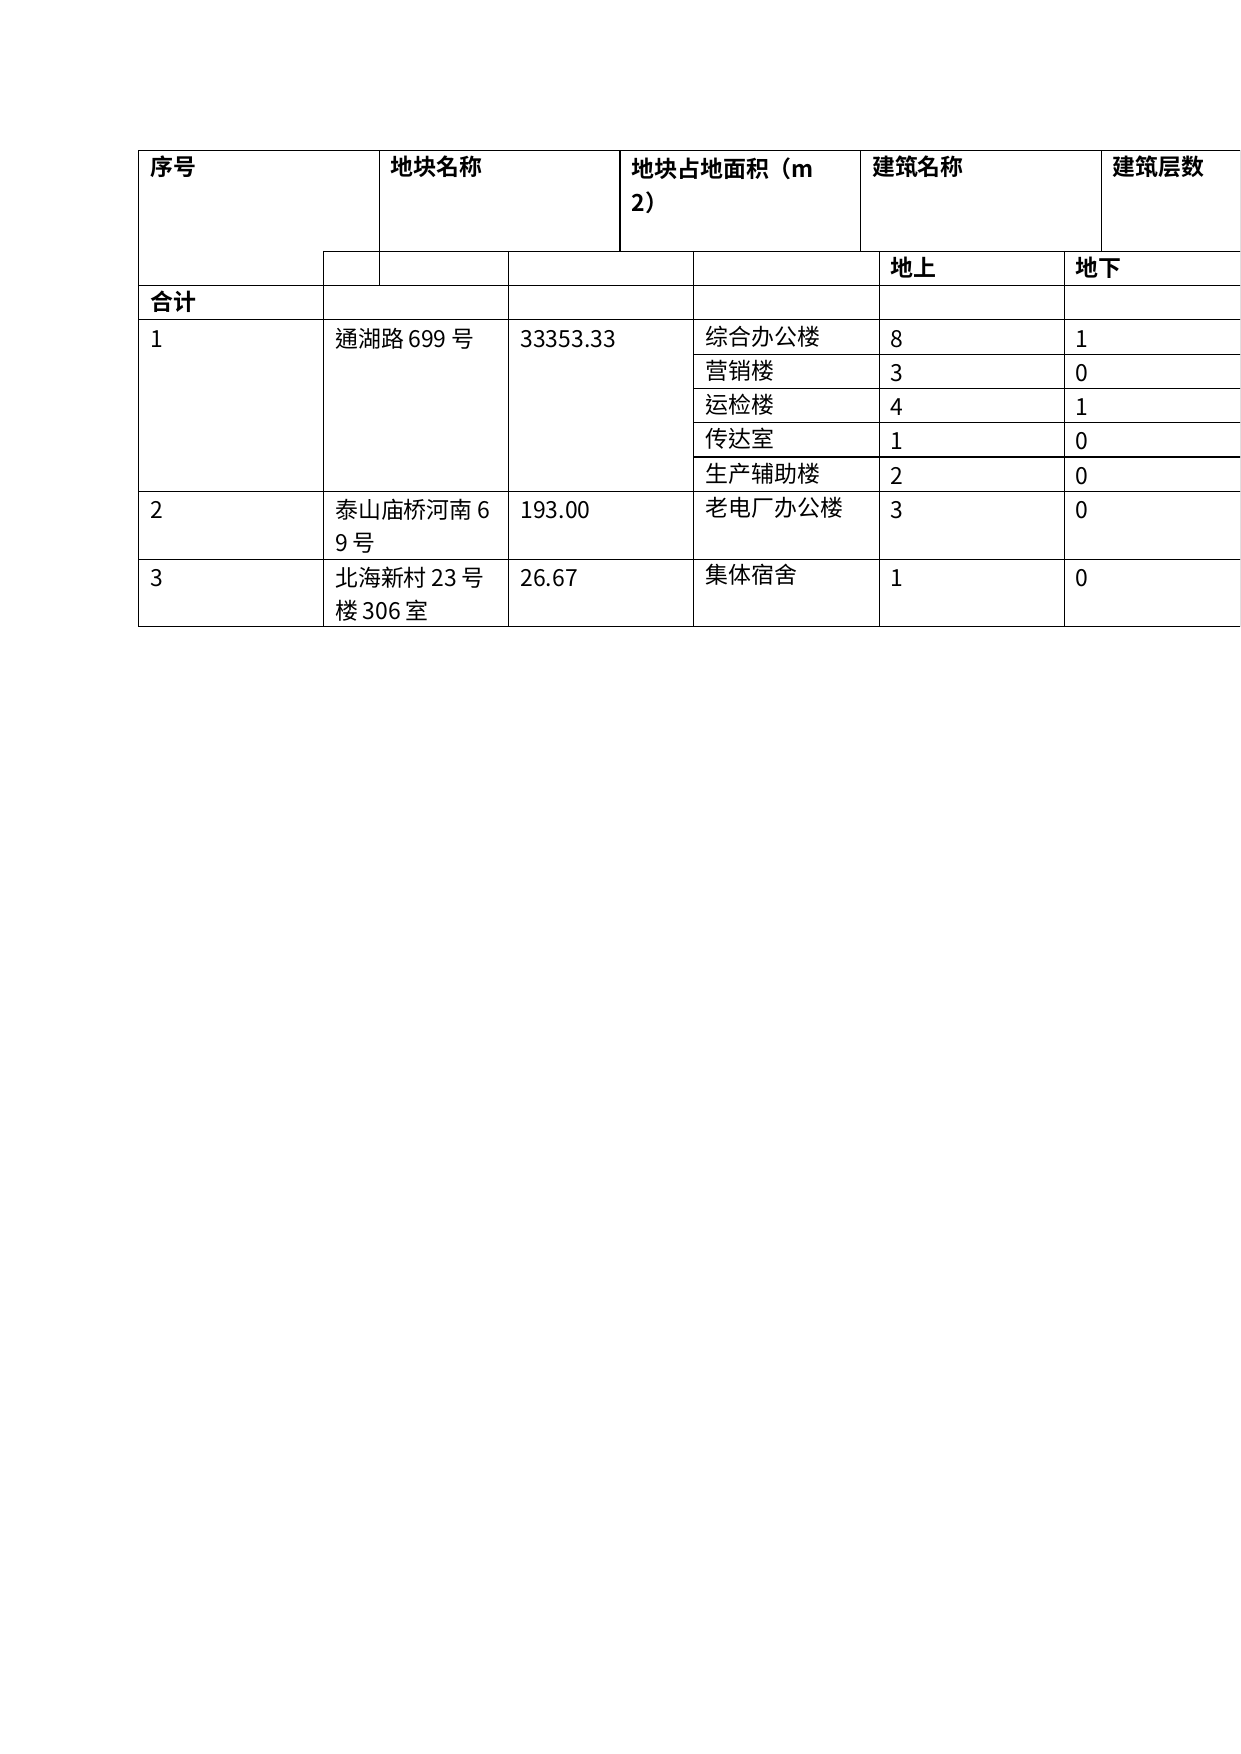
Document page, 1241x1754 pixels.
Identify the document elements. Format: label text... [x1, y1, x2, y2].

table_cell 地下 [1065, 252, 1240, 285]
table_header 地块名称 [380, 151, 619, 251]
table_cell 3 [139, 560, 323, 626]
table_cell 通湖路699号 [324, 320, 508, 491]
table_header 建筑层数 [1102, 151, 1240, 251]
table_cell 1 [880, 560, 1064, 626]
table_cell 1 [880, 423, 1064, 456]
table_cell 北海新村23号楼306室 [324, 560, 508, 626]
table_cell 营销楼 [694, 355, 879, 388]
table_header 建筑名称 [861, 151, 1101, 251]
table_cell 泰山庙桥河南69号 [324, 492, 508, 558]
table_cell 综合办公楼 [694, 320, 879, 354]
table_cell [694, 286, 879, 319]
table_cell 3 [880, 492, 1064, 558]
table_cell 0 [1065, 423, 1240, 456]
table_cell 1 [139, 320, 323, 491]
table_cell 集体宿舍 [694, 560, 879, 626]
table_cell 26.67 [509, 560, 693, 626]
table_cell [880, 286, 1064, 319]
table_cell 33353.33 [509, 320, 693, 491]
table_cell 合计 [139, 286, 323, 319]
table_cell [509, 286, 693, 319]
table_cell [324, 286, 508, 319]
table_cell 0 [1065, 560, 1240, 626]
table_cell 3 [880, 355, 1064, 388]
table_cell 0 [1065, 355, 1240, 388]
table_cell 0 [1065, 458, 1240, 491]
table_cell 2 [139, 492, 323, 558]
table_cell 生产辅助楼 [694, 458, 879, 491]
table_header 序号 [139, 151, 379, 285]
table_cell 1 [1065, 320, 1240, 354]
table_cell 运检楼 [694, 389, 879, 422]
table_cell [1065, 286, 1240, 319]
table_cell 8 [880, 320, 1064, 354]
table_cell 0 [1065, 492, 1240, 558]
table_cell 4 [880, 389, 1064, 422]
table_cell 193.00 [509, 492, 693, 558]
table_cell 传达室 [694, 423, 879, 456]
table_cell 老电厂办公楼 [694, 492, 879, 558]
table_cell 2 [880, 458, 1064, 491]
table_header 地块占地面积（m2） [621, 151, 860, 251]
table_cell 地上 [880, 252, 1064, 285]
table_cell 1 [1065, 389, 1240, 422]
